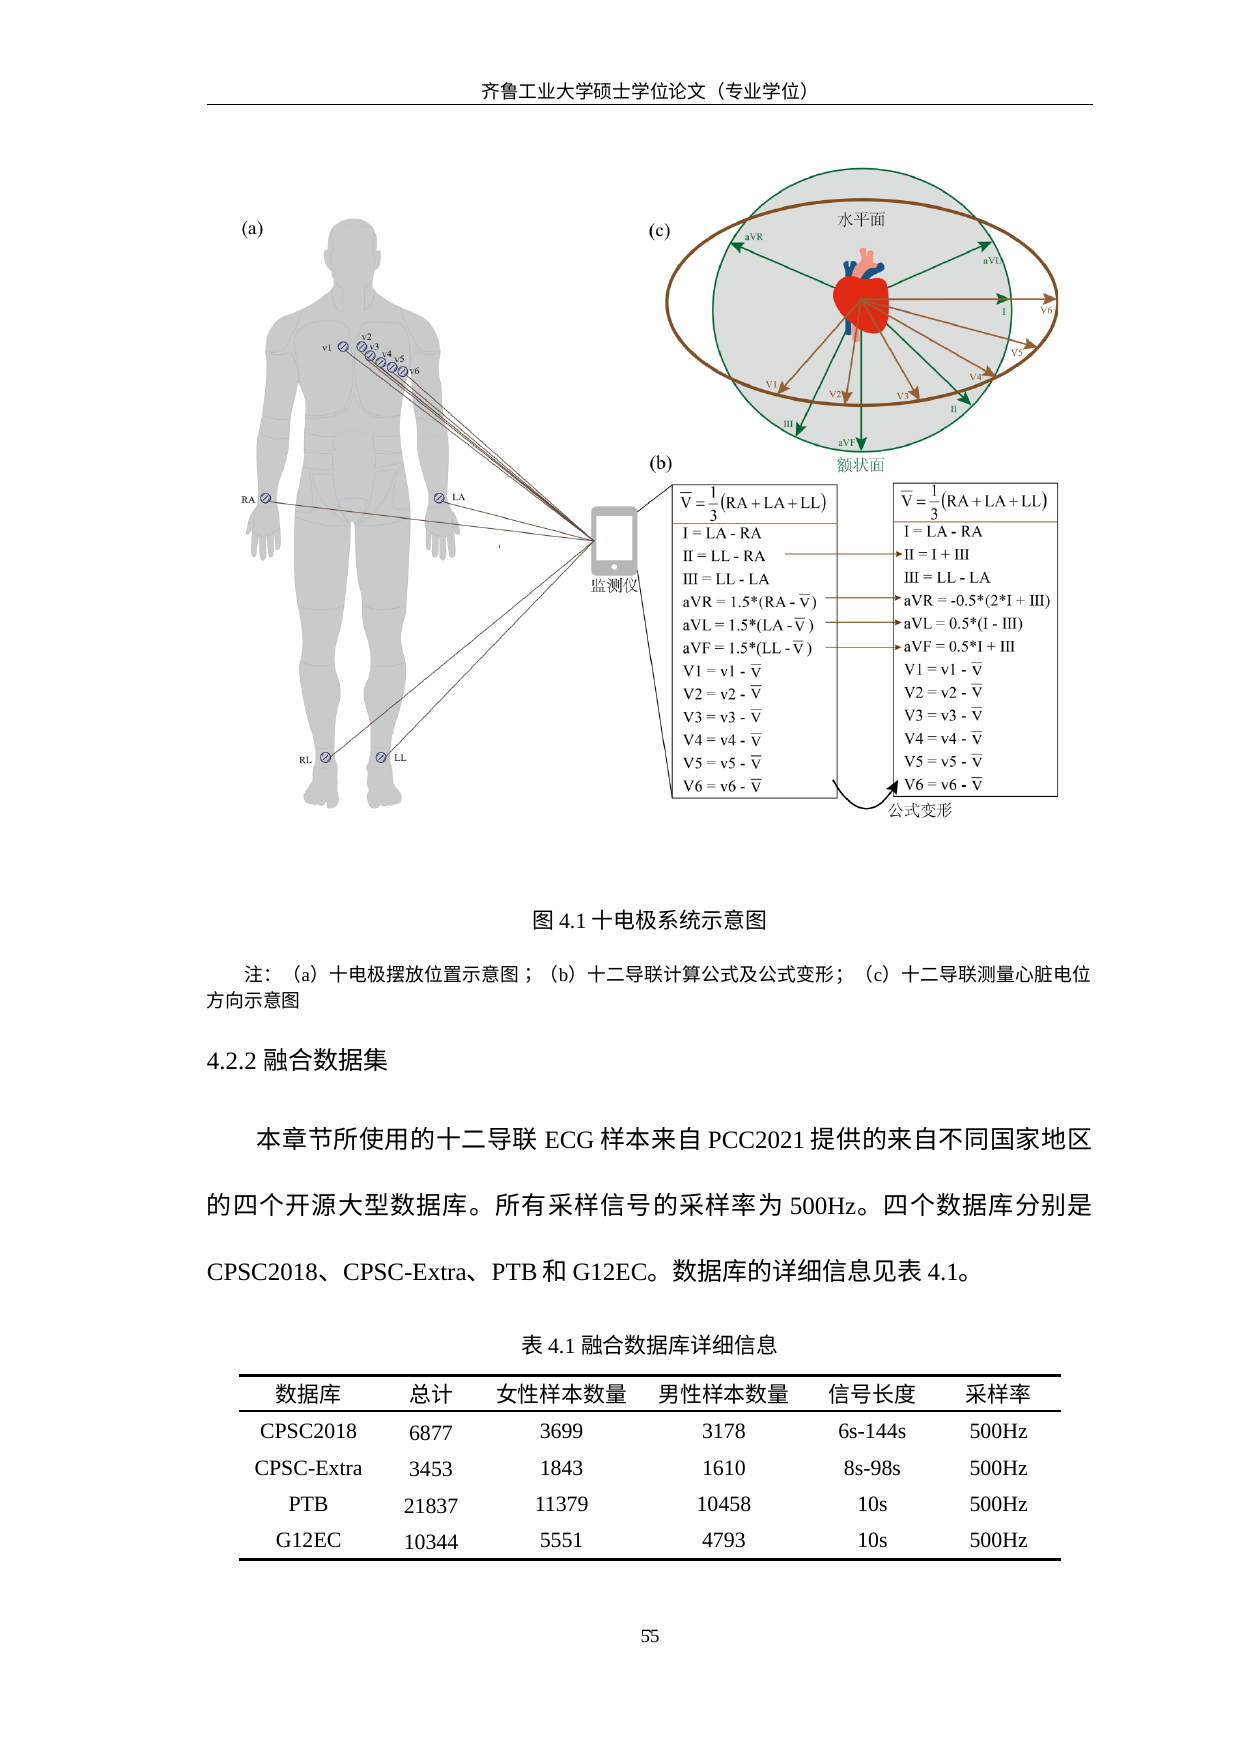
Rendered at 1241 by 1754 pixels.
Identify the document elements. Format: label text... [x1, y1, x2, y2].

table_cell 1610 [639, 1449, 808, 1485]
table_header 数据库 [239, 1377, 378, 1410]
table_cell G12EC [239, 1522, 378, 1558]
table_header 总计 [378, 1377, 484, 1410]
table_header 男性样本数量 [639, 1377, 808, 1410]
table_cell 8s-98s [808, 1449, 936, 1485]
table_cell 11379 [484, 1485, 639, 1522]
table_cell 500Hz [936, 1449, 1061, 1485]
table_cell 10458 [639, 1485, 808, 1522]
table_cell 10344 [378, 1522, 484, 1558]
table_cell 5551 [484, 1522, 639, 1558]
text 表4.1 融合数据库详细信息 [207, 1328, 1093, 1361]
table_cell 4793 [639, 1522, 808, 1558]
table_header 女性样本数量 [484, 1377, 639, 1410]
table_cell CPSC2018 [239, 1412, 378, 1449]
picture [241, 148, 1059, 845]
table_cell 6877 [378, 1412, 484, 1449]
table_cell CPSC-Extra [239, 1449, 378, 1485]
table_cell 500Hz [936, 1485, 1061, 1522]
text 注：（a）十电极摆放位置示意图；（b）十二导联计算公式及公式变形；（c）十二导联测量心脏电位方向示意图 [207, 960, 1093, 1013]
table_cell 6s-144s [808, 1412, 936, 1449]
table_cell PTB [239, 1485, 378, 1522]
text 图4.1 十电极系统示意图 [207, 902, 1093, 935]
table_header 信号长度 [808, 1377, 936, 1410]
table_cell 500Hz [936, 1522, 1061, 1558]
table_cell 3699 [484, 1412, 639, 1449]
table_cell 3178 [639, 1412, 808, 1449]
text 本章节所使用的十二导联ECG样本来自PCC2021提供的来自不同国家地区的四个开源大型数据库。所有采样信号的采样率为500Hz。四个数据库分别是CPSC2018、CPSC-Extra、PTB和G12EC。数据库的详细信息见表4.1。 [207, 1104, 1093, 1303]
table_cell 3453 [378, 1449, 484, 1485]
table_cell 1843 [484, 1449, 639, 1485]
table_cell 500Hz [936, 1412, 1061, 1449]
table_cell 10s [808, 1522, 936, 1558]
table_cell 21837 [378, 1485, 484, 1522]
text 4.2.2 融合数据集 [207, 1025, 1093, 1092]
table_cell 10s [808, 1485, 936, 1522]
table_header 采样率 [936, 1377, 1061, 1410]
